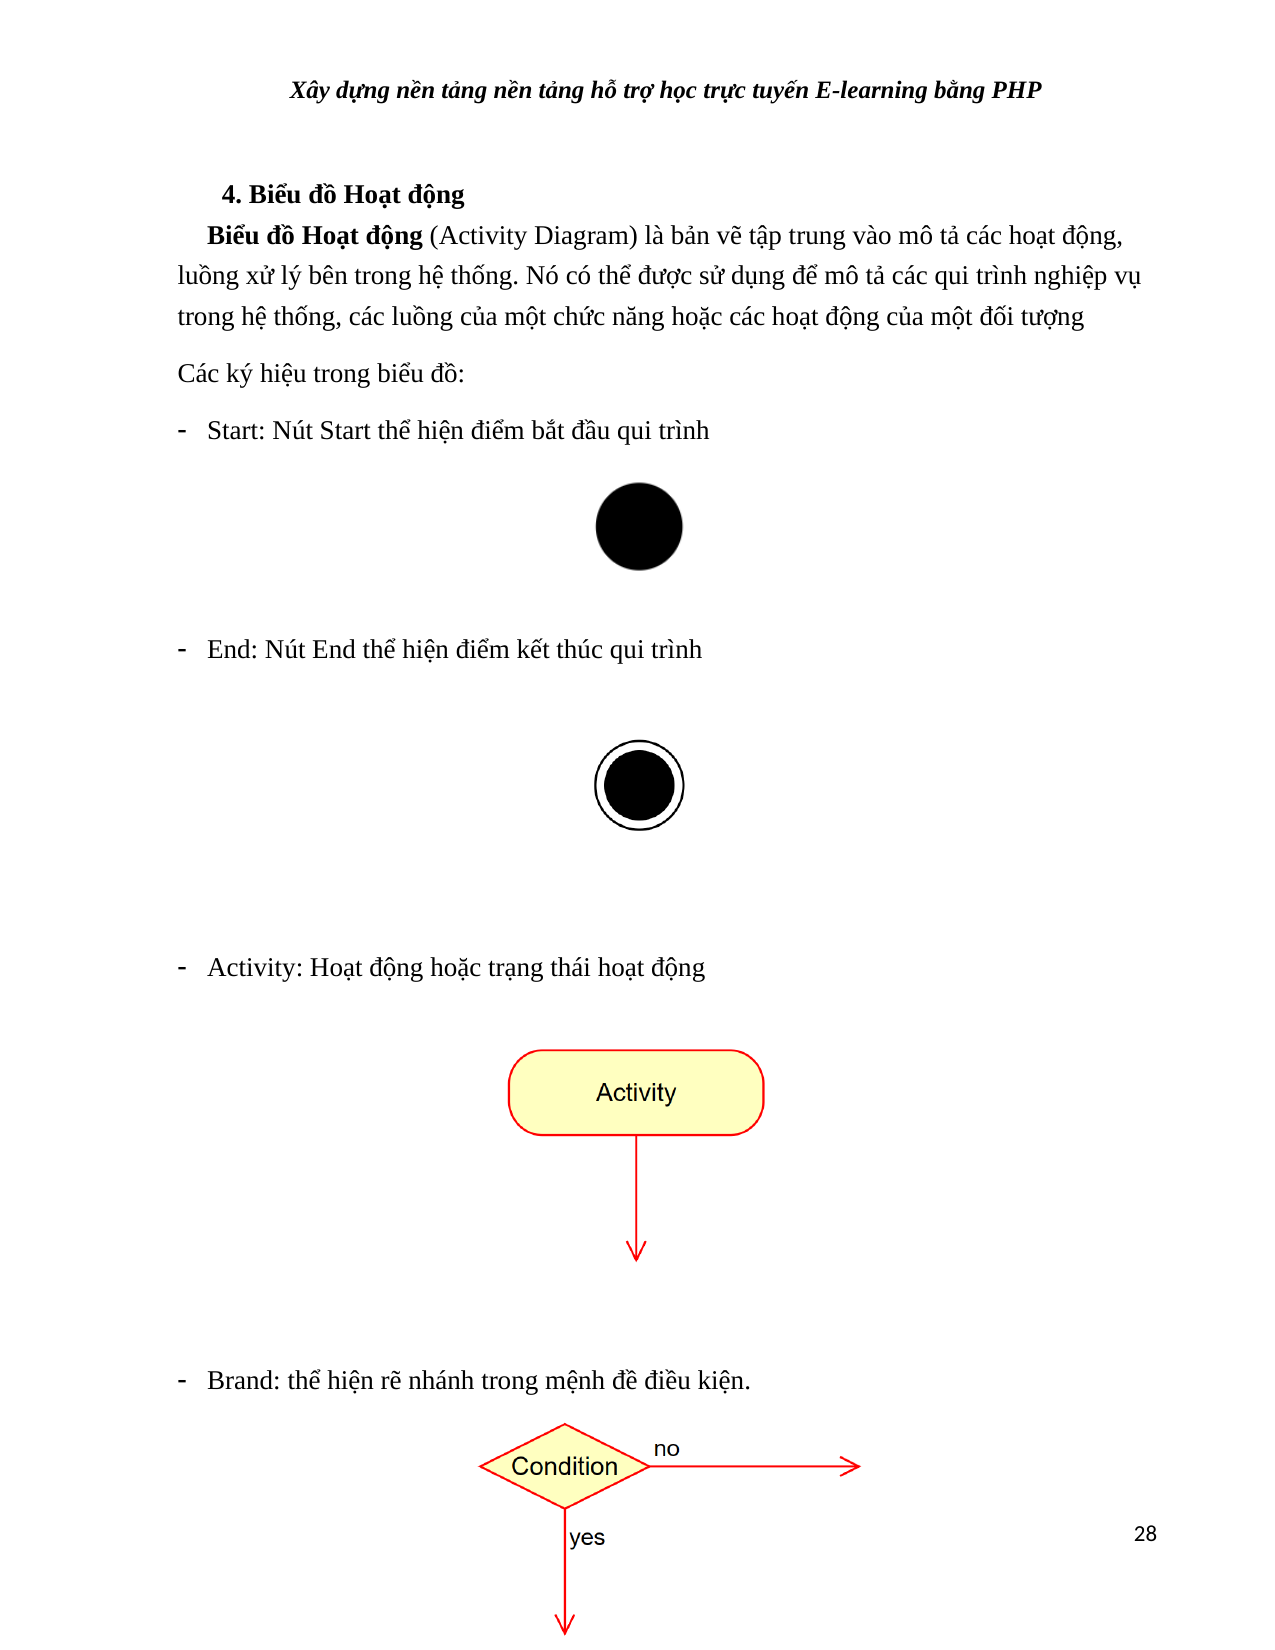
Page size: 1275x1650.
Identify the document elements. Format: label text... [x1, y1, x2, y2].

list End: Nút End thể hiện điểm kết thúc qui trình [177, 633, 1157, 664]
list Start: Nút Start thể hiện điểm bắt đầu qui trình [177, 414, 1157, 445]
picture [459, 1404, 875, 1650]
list Brand: thể hiện rẽ nhánh trong mệnh đề điều kiện. [177, 1364, 1157, 1395]
picture [495, 1039, 780, 1272]
list Activity: Hoạt động hoặc trạng thái hoạt động [177, 951, 1157, 982]
text Biểu đồ Hoạt động (Activity Diagram) là bản vẽ tập trung vào mô tả các hoạt động, luồng xử lý bên trong hệ thống. Nó có thể được sử dụng để mô tả các qui trình nghiệp vụ trong hệ thống, các luồng của một chức năng hoặc các hoạt động của một đối tượng [177, 219, 1157, 331]
picture [554, 719, 721, 852]
picture [567, 470, 705, 580]
text 4. Biểu đồ Hoạt động [177, 178, 1157, 209]
text Các ký hiệu trong biểu đồ: [177, 357, 1157, 388]
